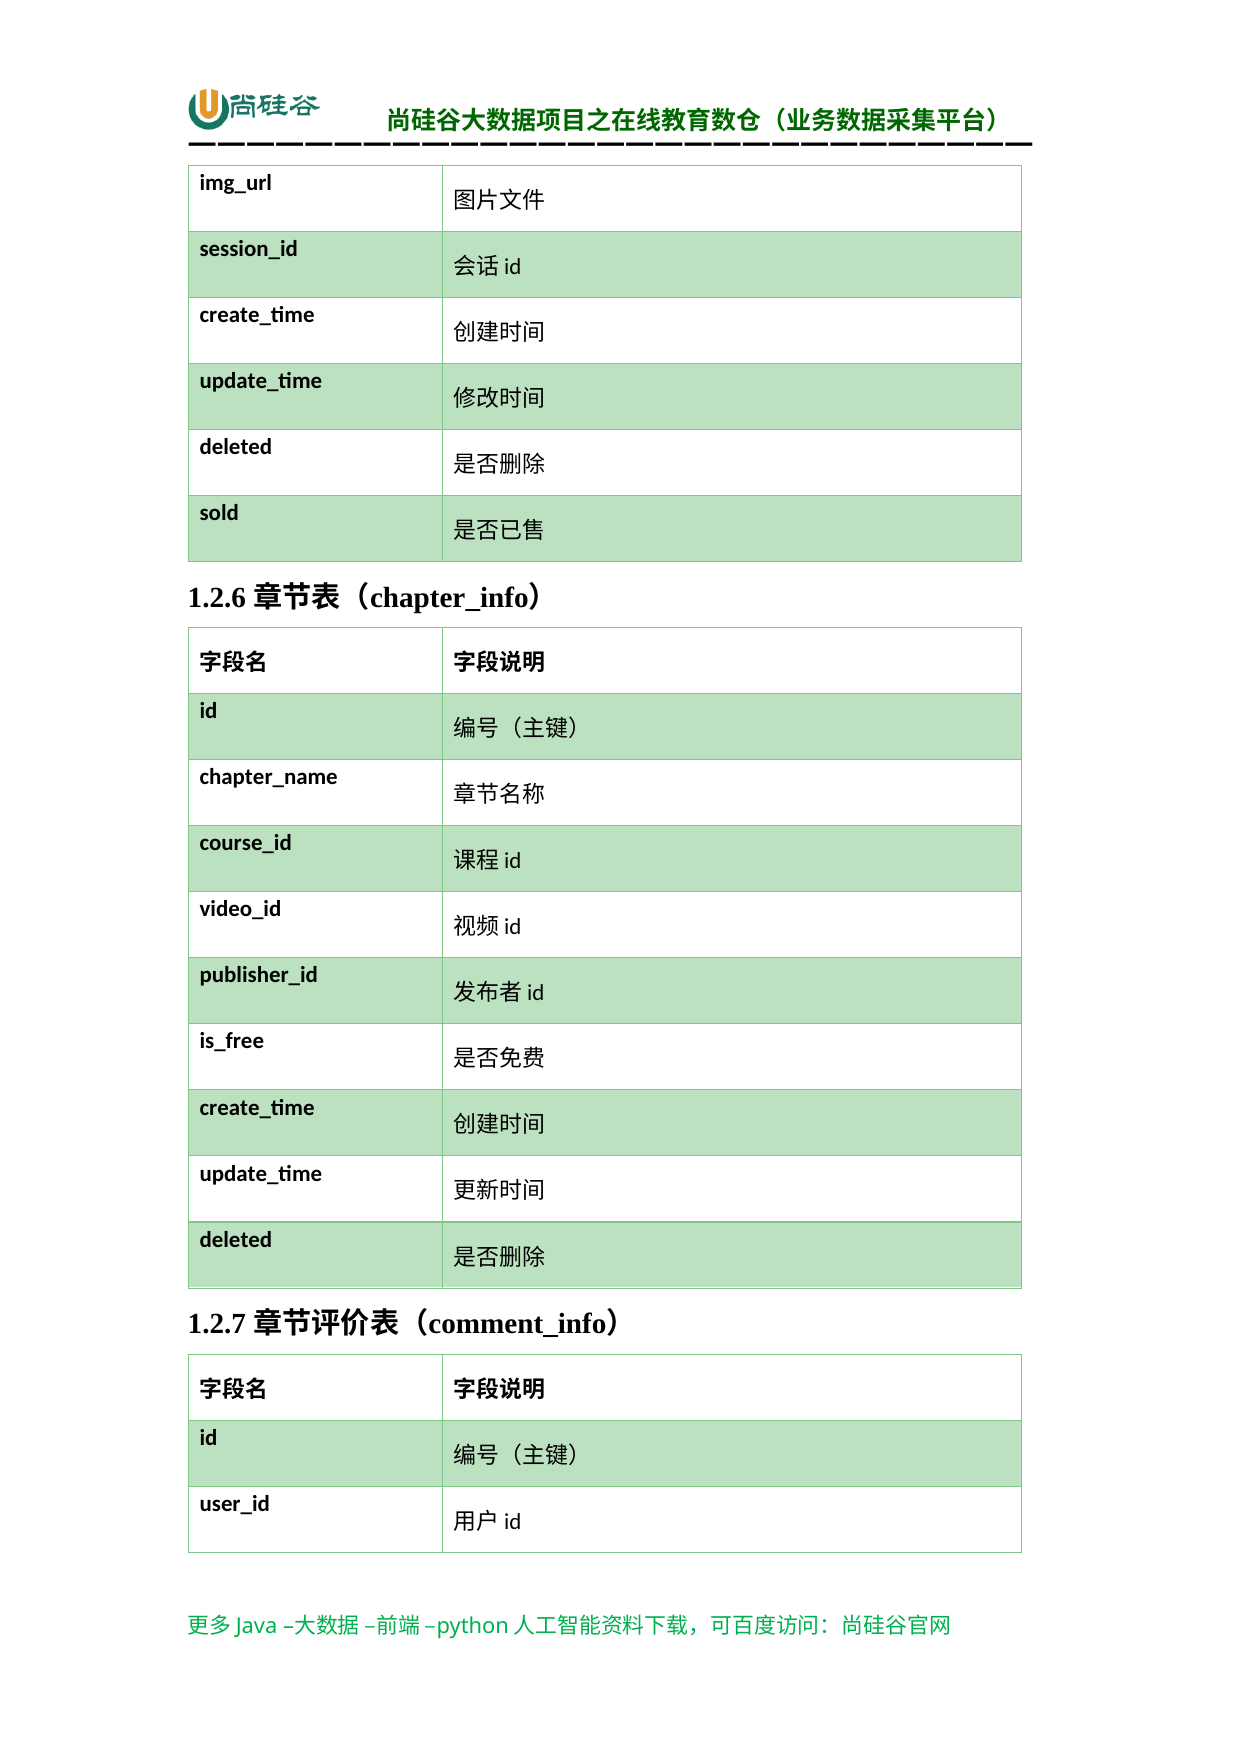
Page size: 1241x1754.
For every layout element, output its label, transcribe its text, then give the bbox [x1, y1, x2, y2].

table_cell 更新时间 [443, 1156, 1021, 1221]
table_cell 是否已售 [443, 496, 1021, 561]
table_cell update_time [189, 364, 442, 429]
table_header 字段说明 [443, 628, 1021, 693]
table_cell id [189, 694, 442, 759]
table_cell 会话id [443, 232, 1021, 297]
table_cell create_time [189, 298, 442, 363]
table_cell 是否删除 [443, 1223, 1021, 1287]
table_cell 课程id [443, 826, 1021, 891]
table_cell deleted [189, 430, 442, 495]
table_cell video_id [189, 892, 442, 957]
table_cell 编号（主键） [443, 694, 1021, 759]
table_cell 图片文件 [443, 166, 1021, 231]
table_cell 是否免费 [443, 1024, 1021, 1089]
table_cell course_id [189, 826, 442, 891]
text 1.2.7 章节评价表（comment_info） [187, 1288, 1053, 1353]
text 1.2.6 章节表（chapter_info） [187, 562, 1053, 627]
table_cell is_free [189, 1024, 442, 1089]
table_cell chapter_name [189, 760, 442, 825]
table_cell user_id [189, 1487, 442, 1552]
table_cell id [189, 1421, 442, 1486]
picture [187, 88, 320, 130]
table_header 字段名 [189, 628, 442, 693]
table_cell create_time [189, 1090, 442, 1155]
table_cell session_id [189, 232, 442, 297]
table_cell deleted [189, 1223, 442, 1287]
table_cell 是否删除 [443, 430, 1021, 495]
table_cell 章节名称 [443, 760, 1021, 825]
table_cell 编号（主键） [443, 1421, 1021, 1486]
table_header 字段名 [189, 1355, 442, 1419]
table_cell 发布者id [443, 958, 1021, 1023]
table_cell img_url [189, 166, 442, 231]
table_cell 用户id [443, 1487, 1021, 1552]
table_cell 创建时间 [443, 1090, 1021, 1155]
table_cell 修改时间 [443, 364, 1021, 429]
table_cell update_time [189, 1156, 442, 1221]
table_cell 创建时间 [443, 298, 1021, 363]
table_cell publisher_id [189, 958, 442, 1023]
table_cell 视频id [443, 892, 1021, 957]
table_header 字段说明 [443, 1355, 1021, 1419]
table_cell sold [189, 496, 442, 561]
